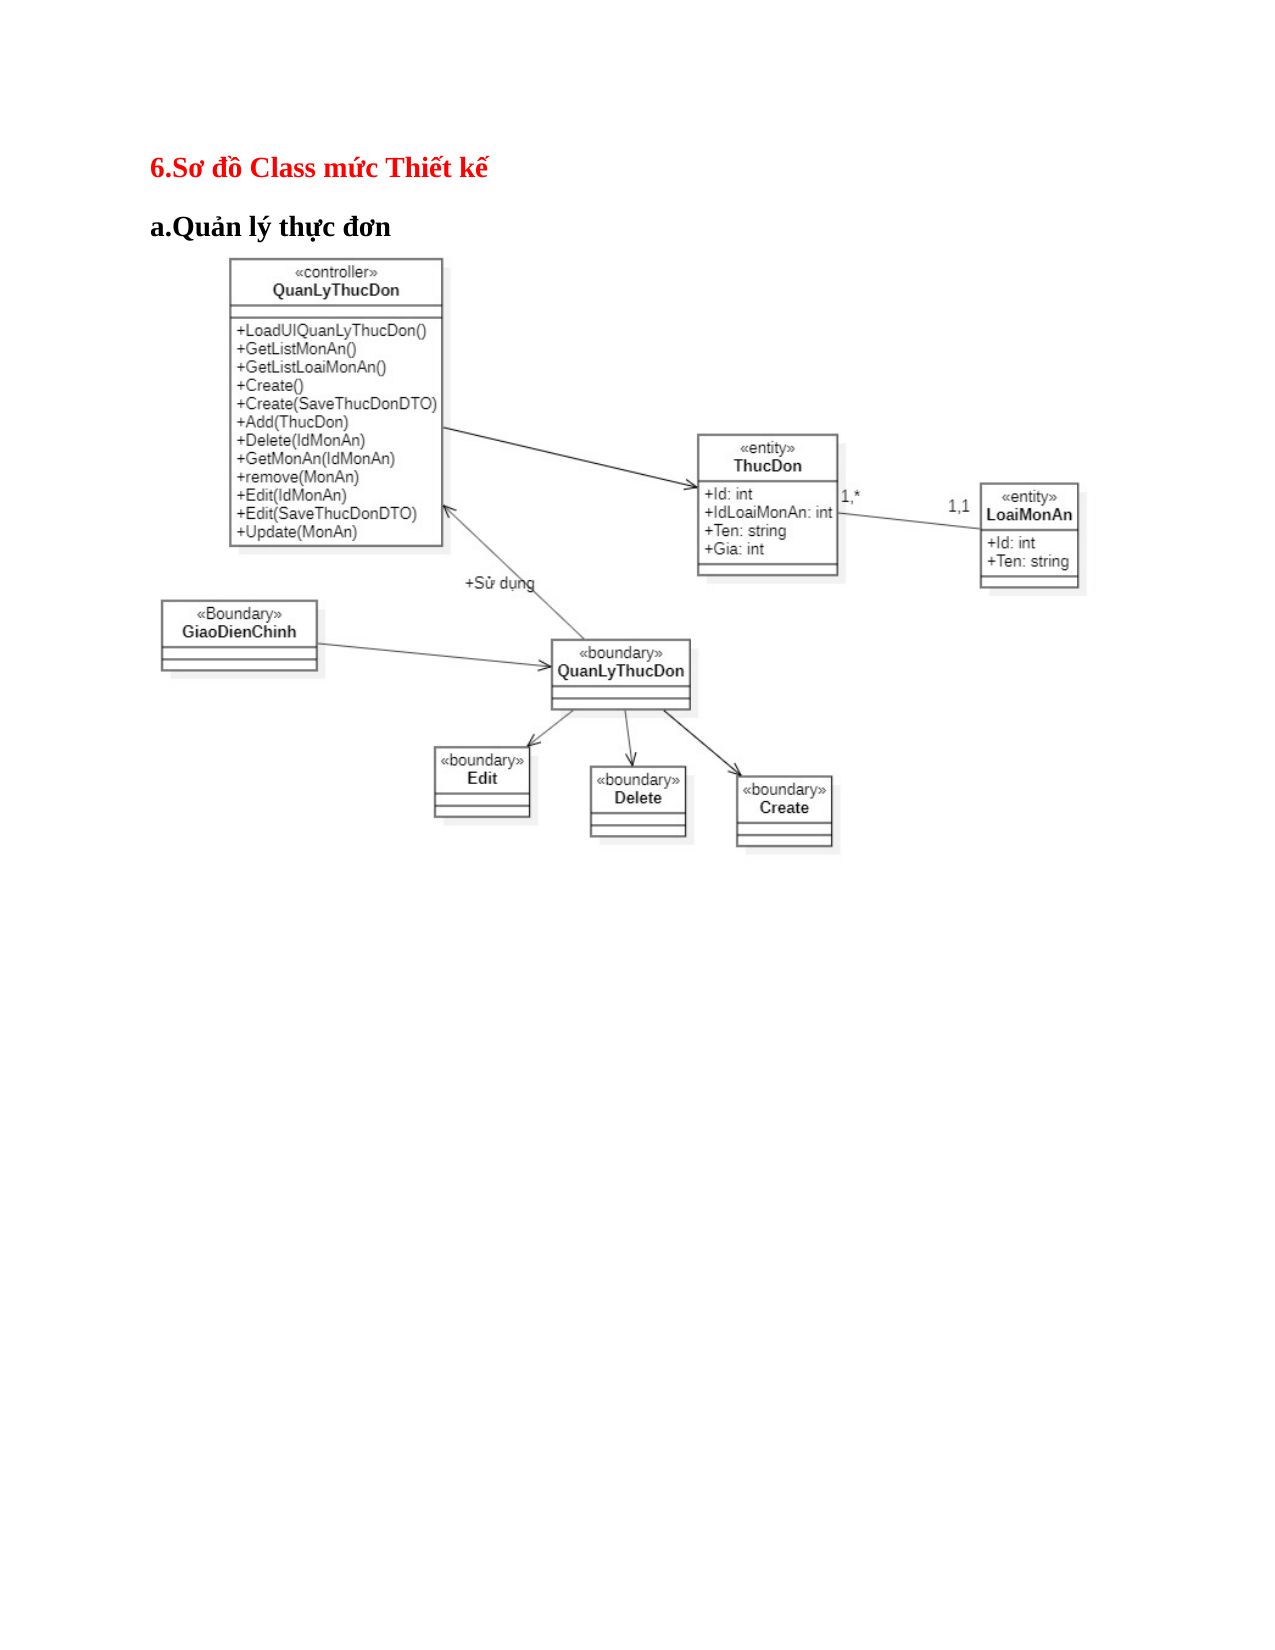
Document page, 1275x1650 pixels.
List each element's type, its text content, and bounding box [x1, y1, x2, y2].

subtitle a.Quản lý thực đơn [150, 209, 1125, 243]
subtitle 6.Sơ đồ Class mức Thiết kế [150, 150, 1125, 183]
picture [150, 247, 1126, 895]
